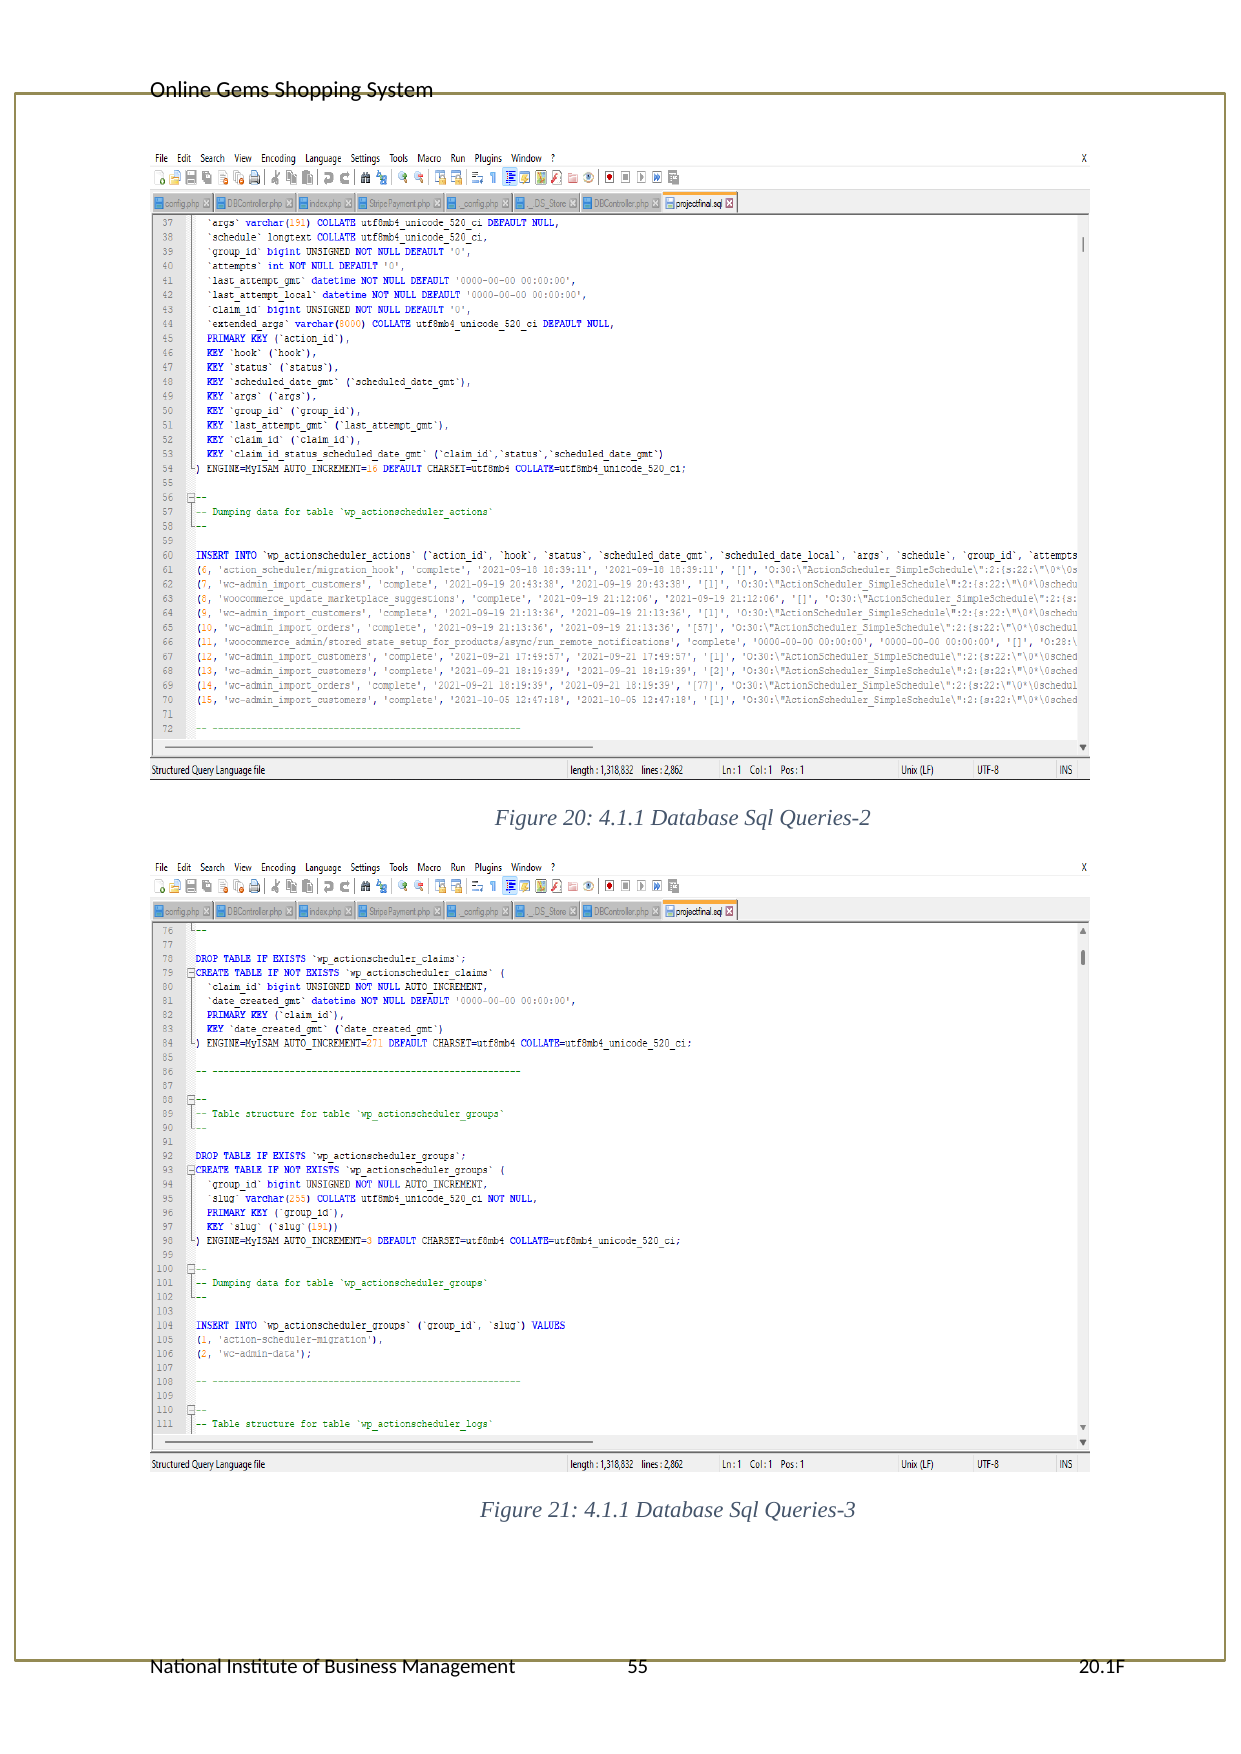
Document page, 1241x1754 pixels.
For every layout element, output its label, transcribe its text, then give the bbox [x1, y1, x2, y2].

picture [150, 150, 1090, 780]
picture [150, 855, 1090, 1472]
text Figure 21: 4.1.1 Database Sql Queries-3 [150, 1496, 1090, 1522]
text Figure 20: 4.1.1 Database Sql Queries-2 [150, 804, 1090, 831]
